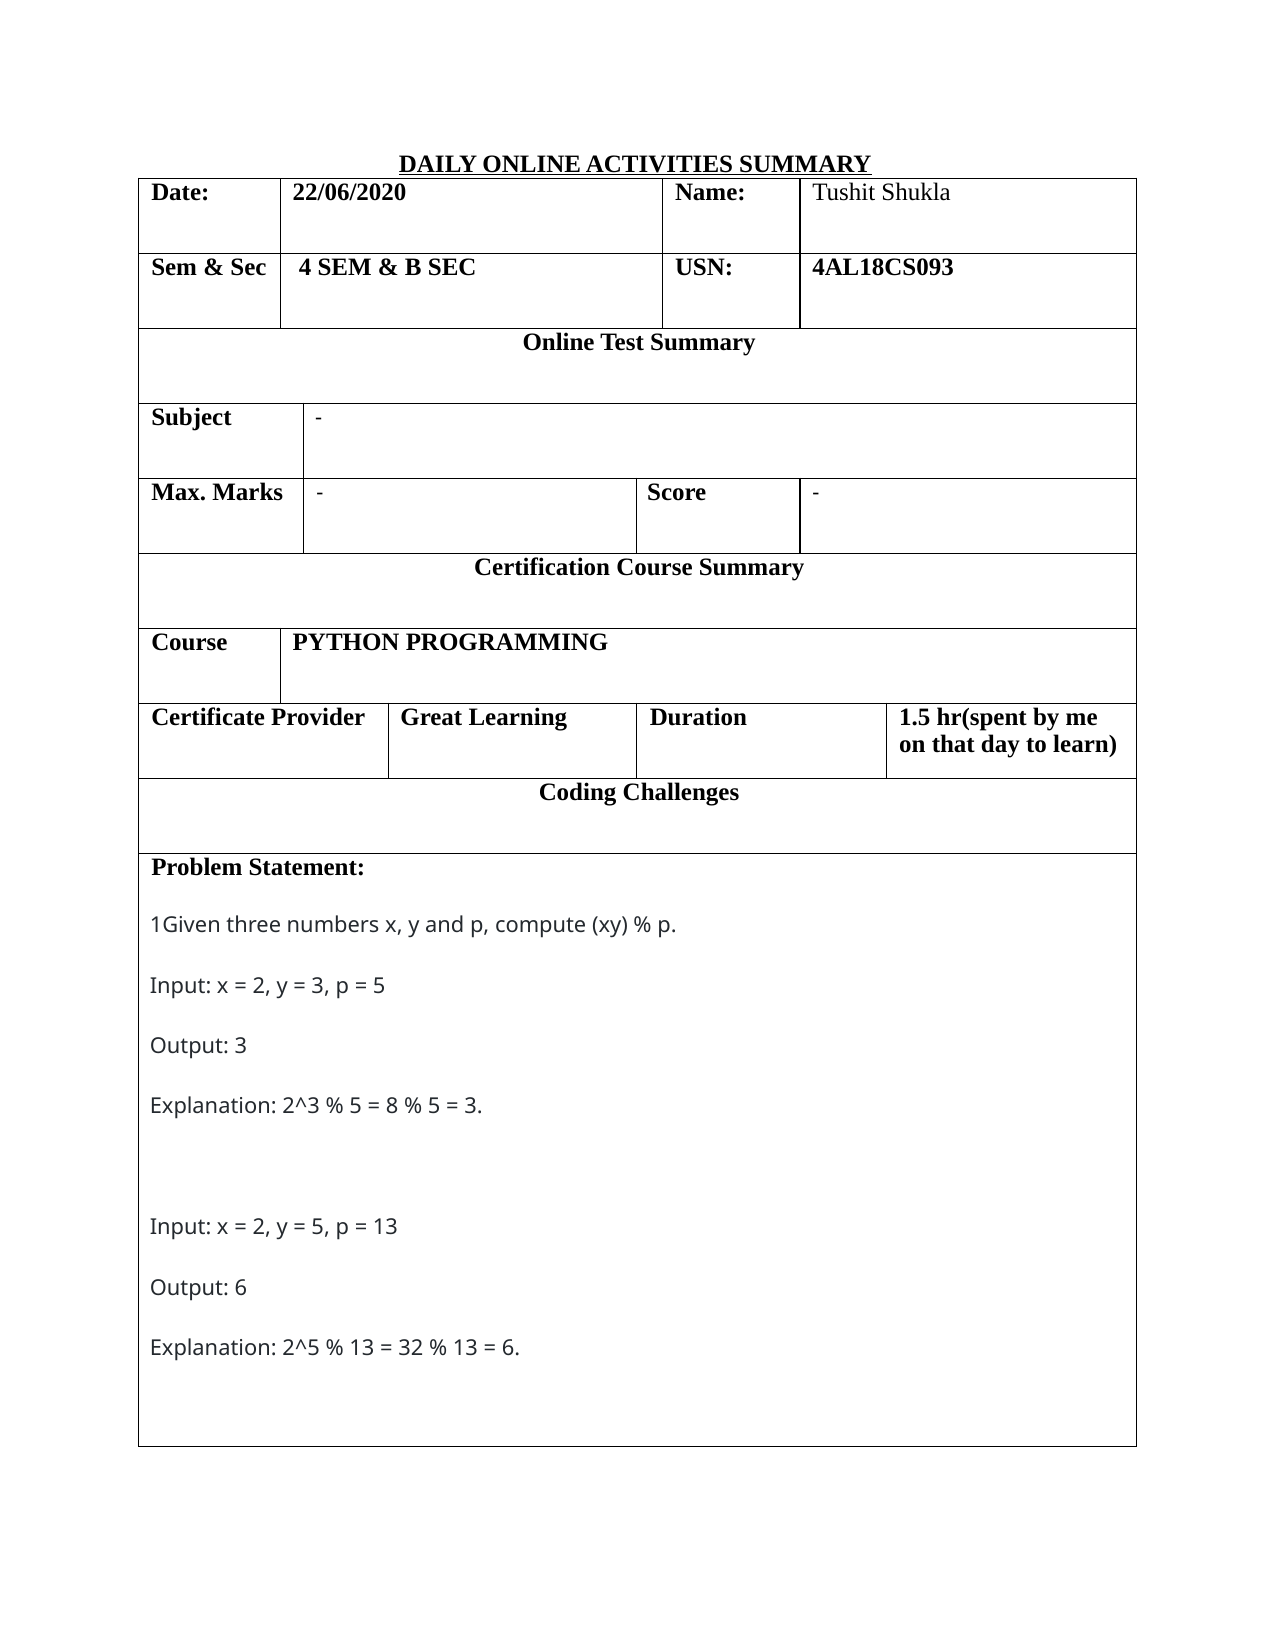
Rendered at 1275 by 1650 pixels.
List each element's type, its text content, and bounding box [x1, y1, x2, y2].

table_cell Course [139, 629, 280, 703]
table_cell Max. Marks [139, 479, 303, 553]
table_cell 1.5 hr(spent by me on that day to learn) [887, 704, 1136, 778]
table_cell - [801, 479, 1136, 553]
text DAILY ONLINE ACTIVITIES SUMMARY [399, 150, 1125, 178]
table_cell Coding Challenges [139, 779, 1136, 853]
table_header Date: [139, 179, 280, 253]
table_cell PYTHON PROGRAMMING [281, 629, 1136, 703]
table_cell USN: [663, 254, 799, 328]
table_header 22/06/2020 [281, 179, 662, 253]
table_cell Certification Course Summary [139, 554, 1136, 628]
table_cell Online Test Summary [139, 329, 1136, 403]
table_cell Duration [637, 704, 886, 778]
table_cell Subject [139, 404, 303, 478]
table_header Name: [663, 179, 799, 253]
table_cell Score [637, 479, 799, 553]
table_cell Great Learning [389, 704, 636, 778]
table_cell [139, 854, 1136, 1446]
table_header Tushit Shukla [801, 179, 1136, 253]
table_cell Sem & Sec [139, 254, 280, 328]
table_cell - [304, 404, 1136, 478]
table_cell 4 SEM & B SEC [281, 254, 662, 328]
table_cell - [304, 479, 636, 553]
table_cell Certificate Provider [139, 704, 388, 778]
table_cell 4AL18CS093 [801, 254, 1136, 328]
